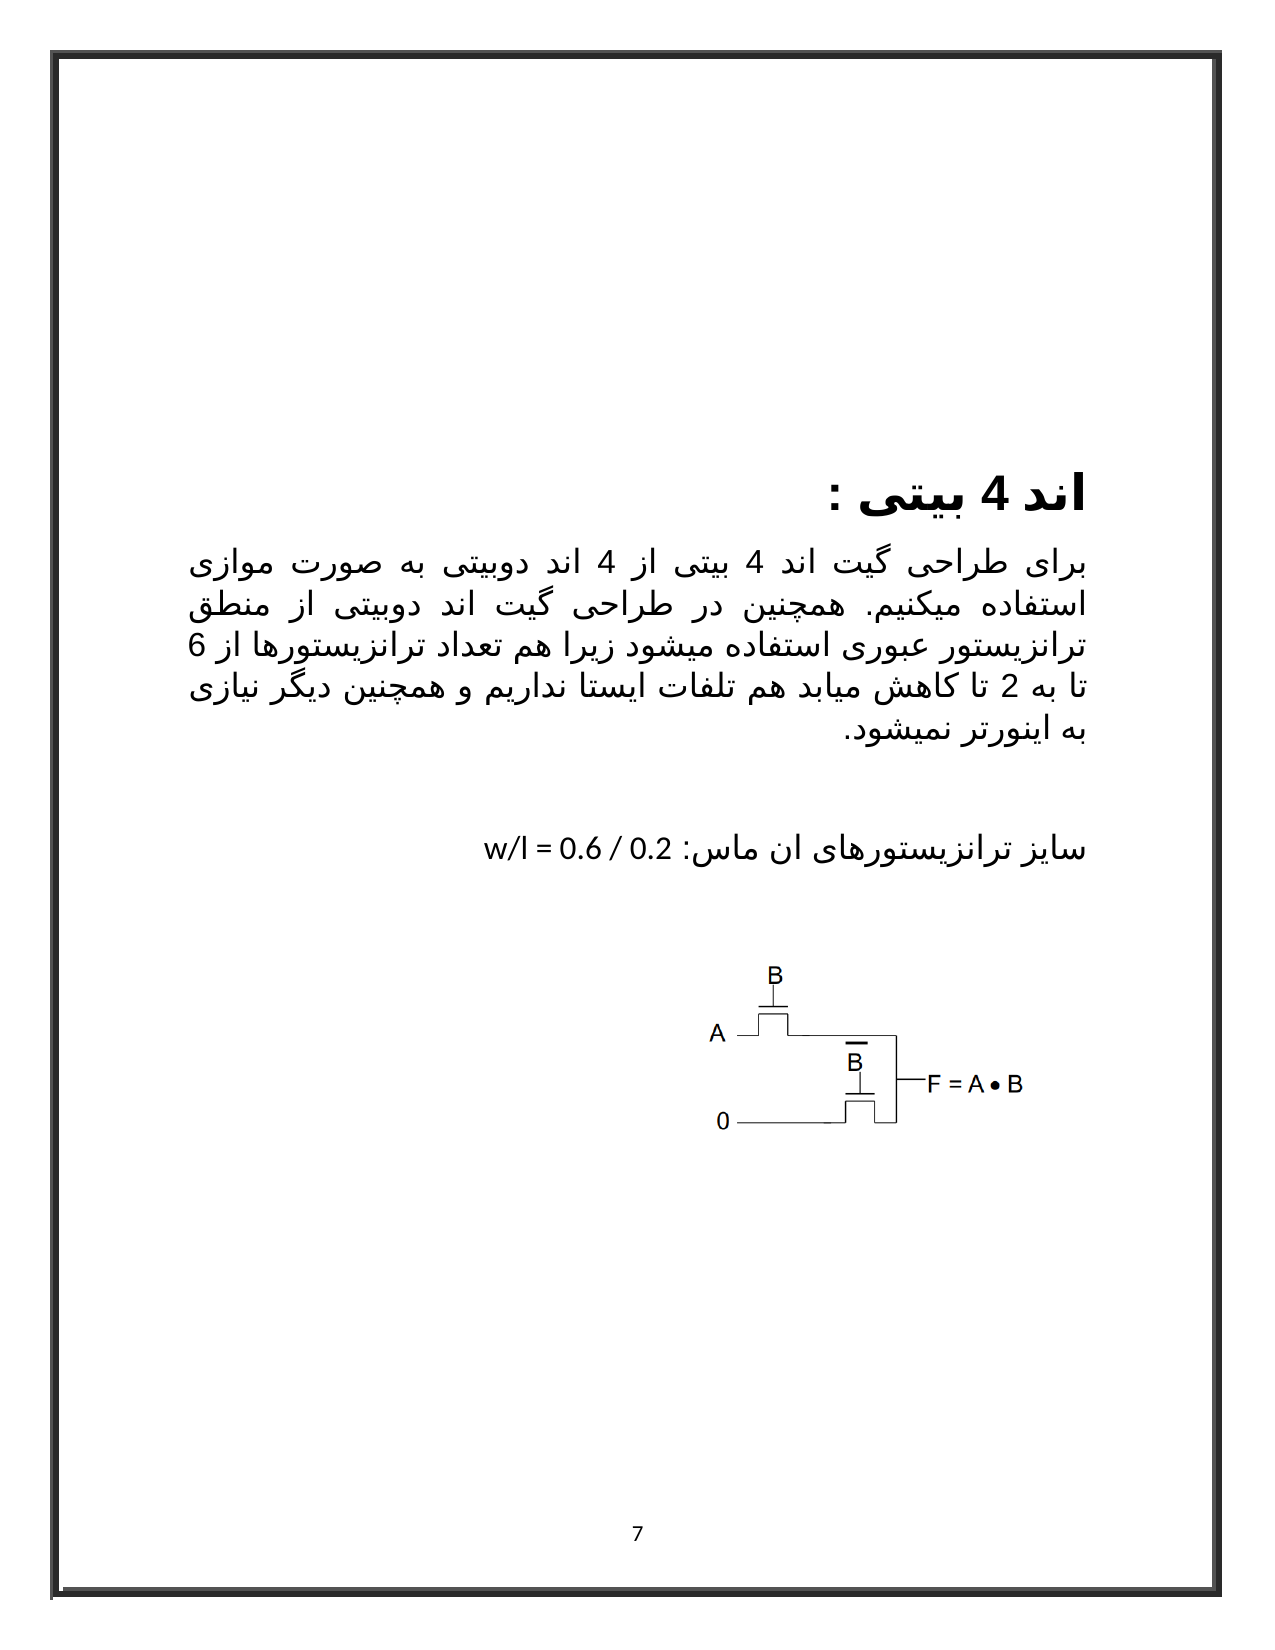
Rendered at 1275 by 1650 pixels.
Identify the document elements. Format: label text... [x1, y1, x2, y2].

picture [674, 937, 1052, 1169]
text برای طراحی گیت اند 4 بیتی از 4 اند دوبیتی به صورت موازی استفاده میکنیم. همچنین در طراحی گیت اند دوبیتی از منطق ترانزیستور عبوری استفاده میشود زیرا هم تعداد ترانزیستورها از 6 تا به 2 تا کاهش میابد هم تلفات ایستا نداریم و همچنین دیگر نیازی به اینورتر نمیشود. [187, 542, 1087, 746]
text اند 4 بیتی : [187, 463, 1087, 521]
text سایز ترانزیستورهای ان ماس: w/l = 0.6 / 0.2 [187, 827, 1087, 867]
